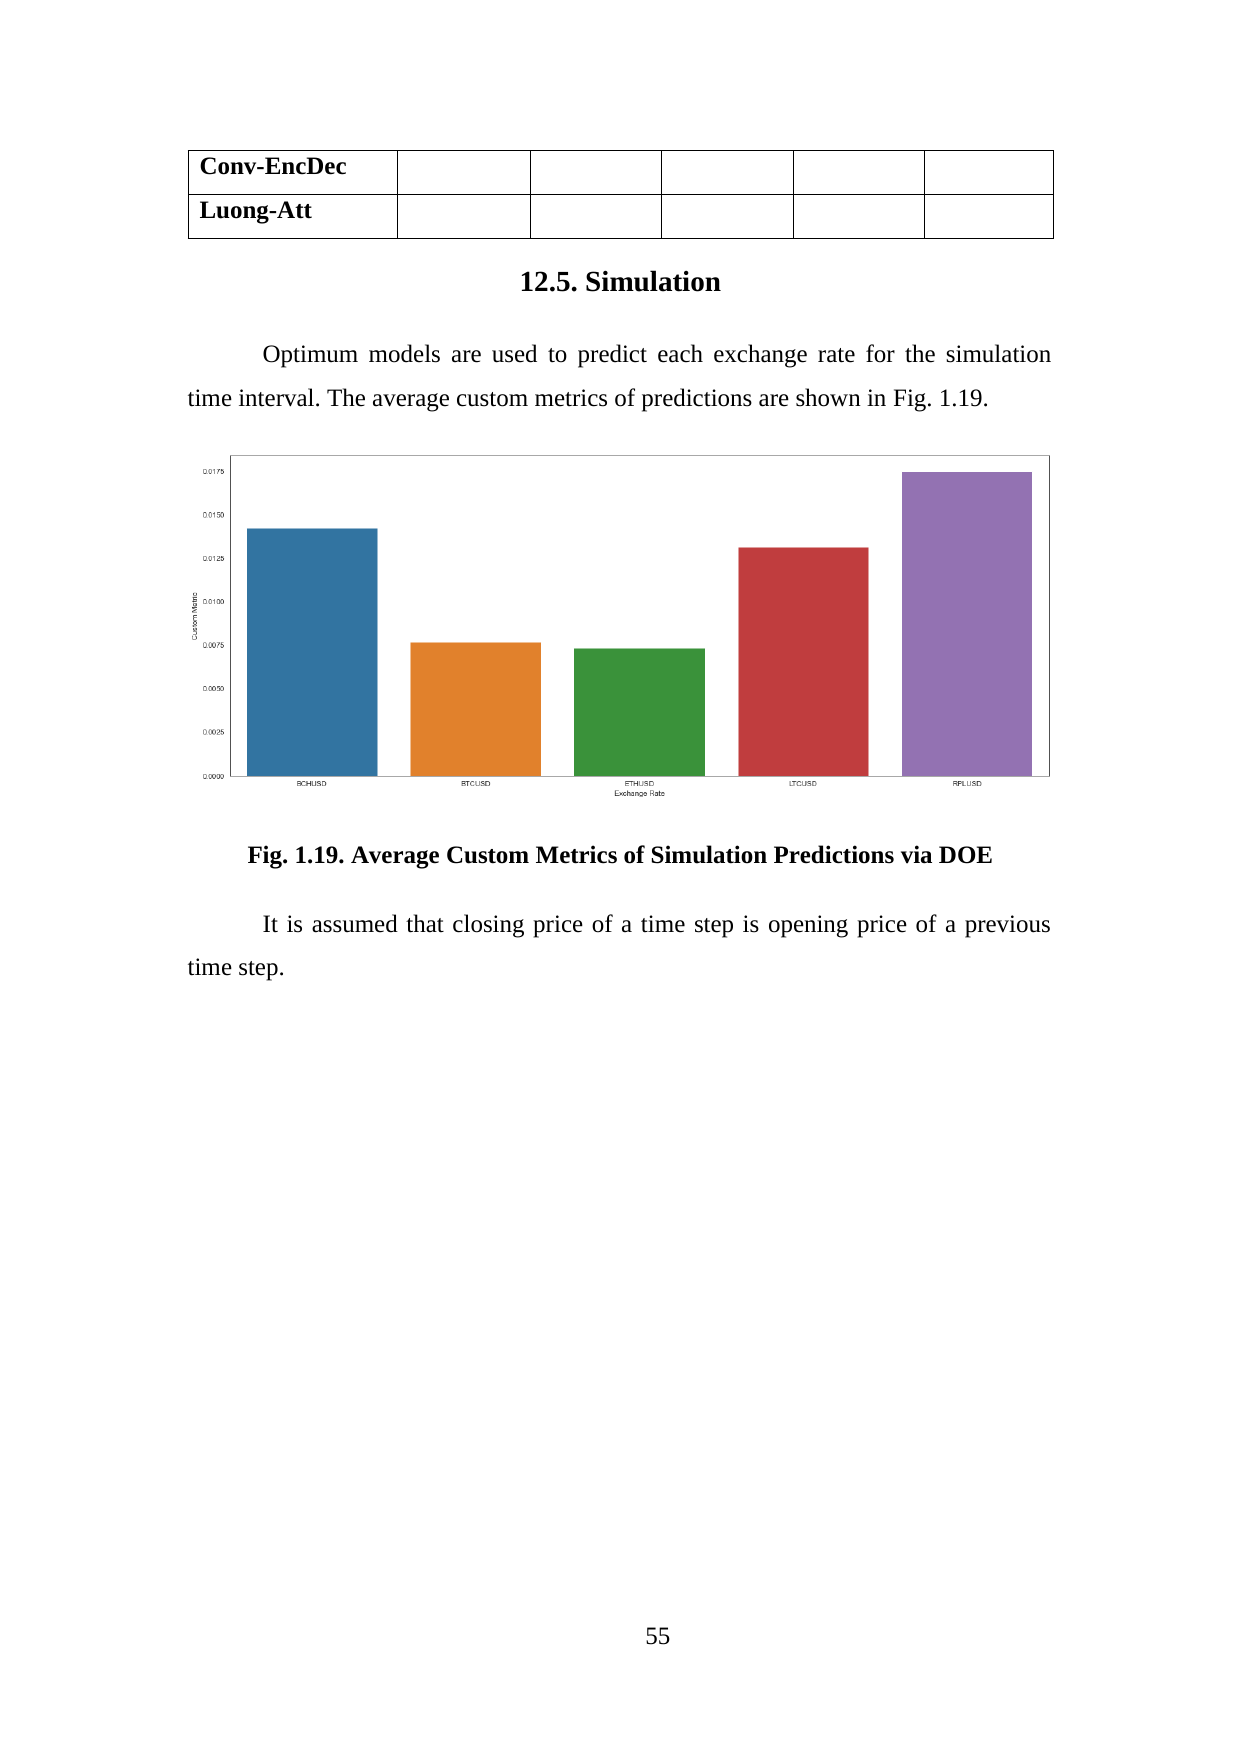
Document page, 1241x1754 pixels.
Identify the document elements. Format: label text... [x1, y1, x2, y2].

table_cell [925, 151, 1053, 194]
subtitle Simulation [187, 264, 1053, 298]
table_cell Luong-Att [189, 195, 397, 238]
table_cell Conv-EncDec [189, 151, 397, 194]
table_cell [398, 151, 530, 194]
picture [187, 450, 1053, 802]
text It is assumed that closing price of a time step is opening price of a previous time step. [187, 909, 1053, 981]
table_cell [662, 151, 793, 194]
table_cell [925, 195, 1053, 238]
text Optimum models are used to predict each exchange rate for the simulation time interval. The average custom metrics of predictions are shown in Fig. 1.8. [187, 339, 1053, 411]
table_cell [531, 195, 661, 238]
table_cell [531, 151, 661, 194]
table_cell [794, 151, 924, 194]
table_cell [398, 195, 530, 238]
text Average Custom Metrics of Simulation Predictions via DOE [187, 841, 1053, 869]
table_cell [794, 195, 924, 238]
table_cell [662, 195, 793, 238]
